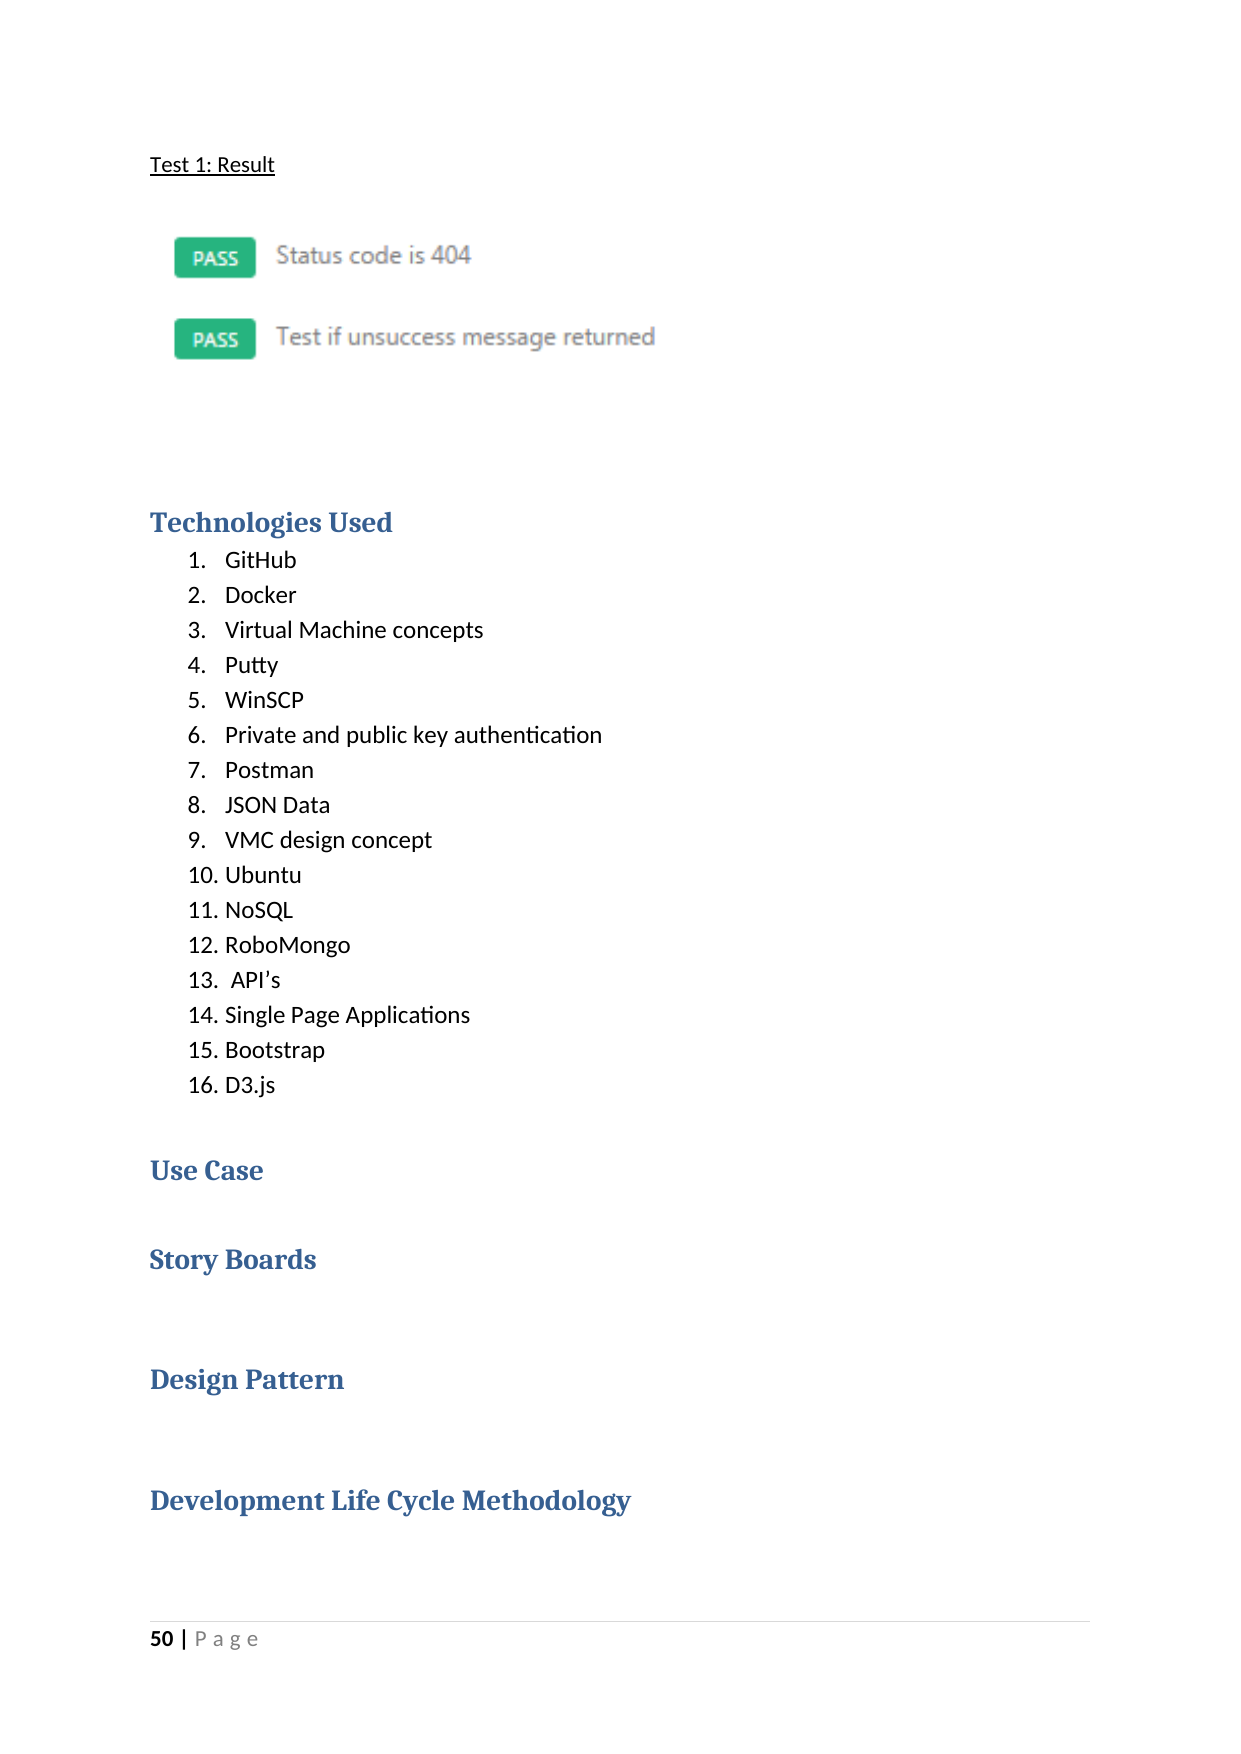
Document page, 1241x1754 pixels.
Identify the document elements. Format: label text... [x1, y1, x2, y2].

picture [150, 203, 811, 399]
list VMC design concept [187, 824, 1090, 855]
list RoboMongo [187, 929, 1090, 960]
list Private and public key authentication [187, 719, 1090, 750]
list JSON Data [187, 789, 1090, 820]
subtitle Technologies Used [150, 506, 1090, 539]
list Ubuntu [187, 859, 1090, 890]
list Putty [187, 649, 1090, 680]
list WinSCP [187, 684, 1090, 715]
subtitle Use Case [150, 1154, 1090, 1188]
text Test 1: Result [150, 150, 1090, 178]
list D3.js [187, 1069, 1090, 1100]
list NoSQL [187, 894, 1090, 925]
list Docker [187, 579, 1090, 610]
list API’s [187, 964, 1090, 995]
subtitle Development Life Cycle Methodology [150, 1484, 1090, 1518]
subtitle Design Pattern [150, 1363, 1090, 1397]
list Single Page Applications [187, 999, 1090, 1030]
list Bootstrap [187, 1034, 1090, 1065]
subtitle Story Boards [150, 1243, 1090, 1276]
list GitHub [187, 544, 1090, 575]
list Postman [187, 754, 1090, 785]
list Virtual Machine concepts [187, 614, 1090, 645]
